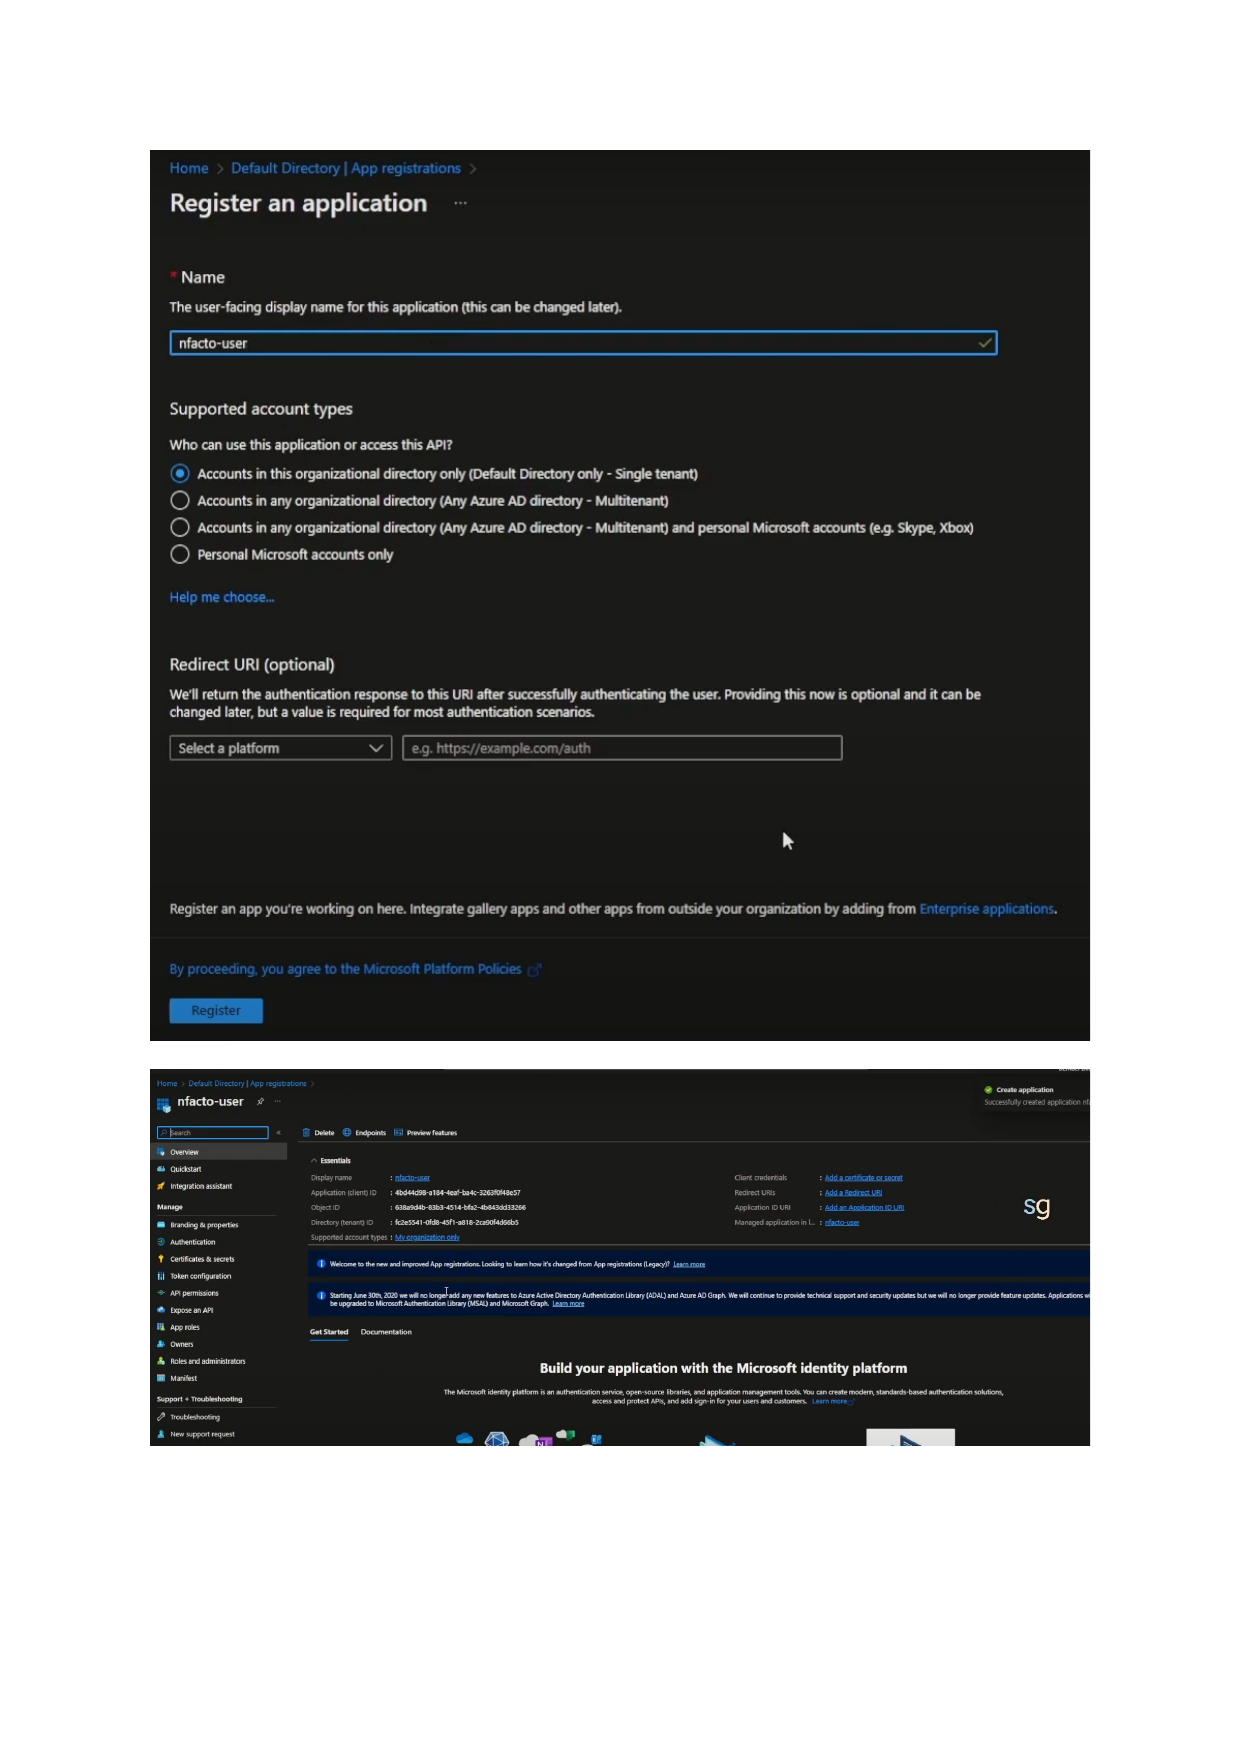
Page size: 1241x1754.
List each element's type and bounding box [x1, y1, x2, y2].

picture [150, 150, 1091, 1041]
picture [150, 1069, 1091, 1446]
